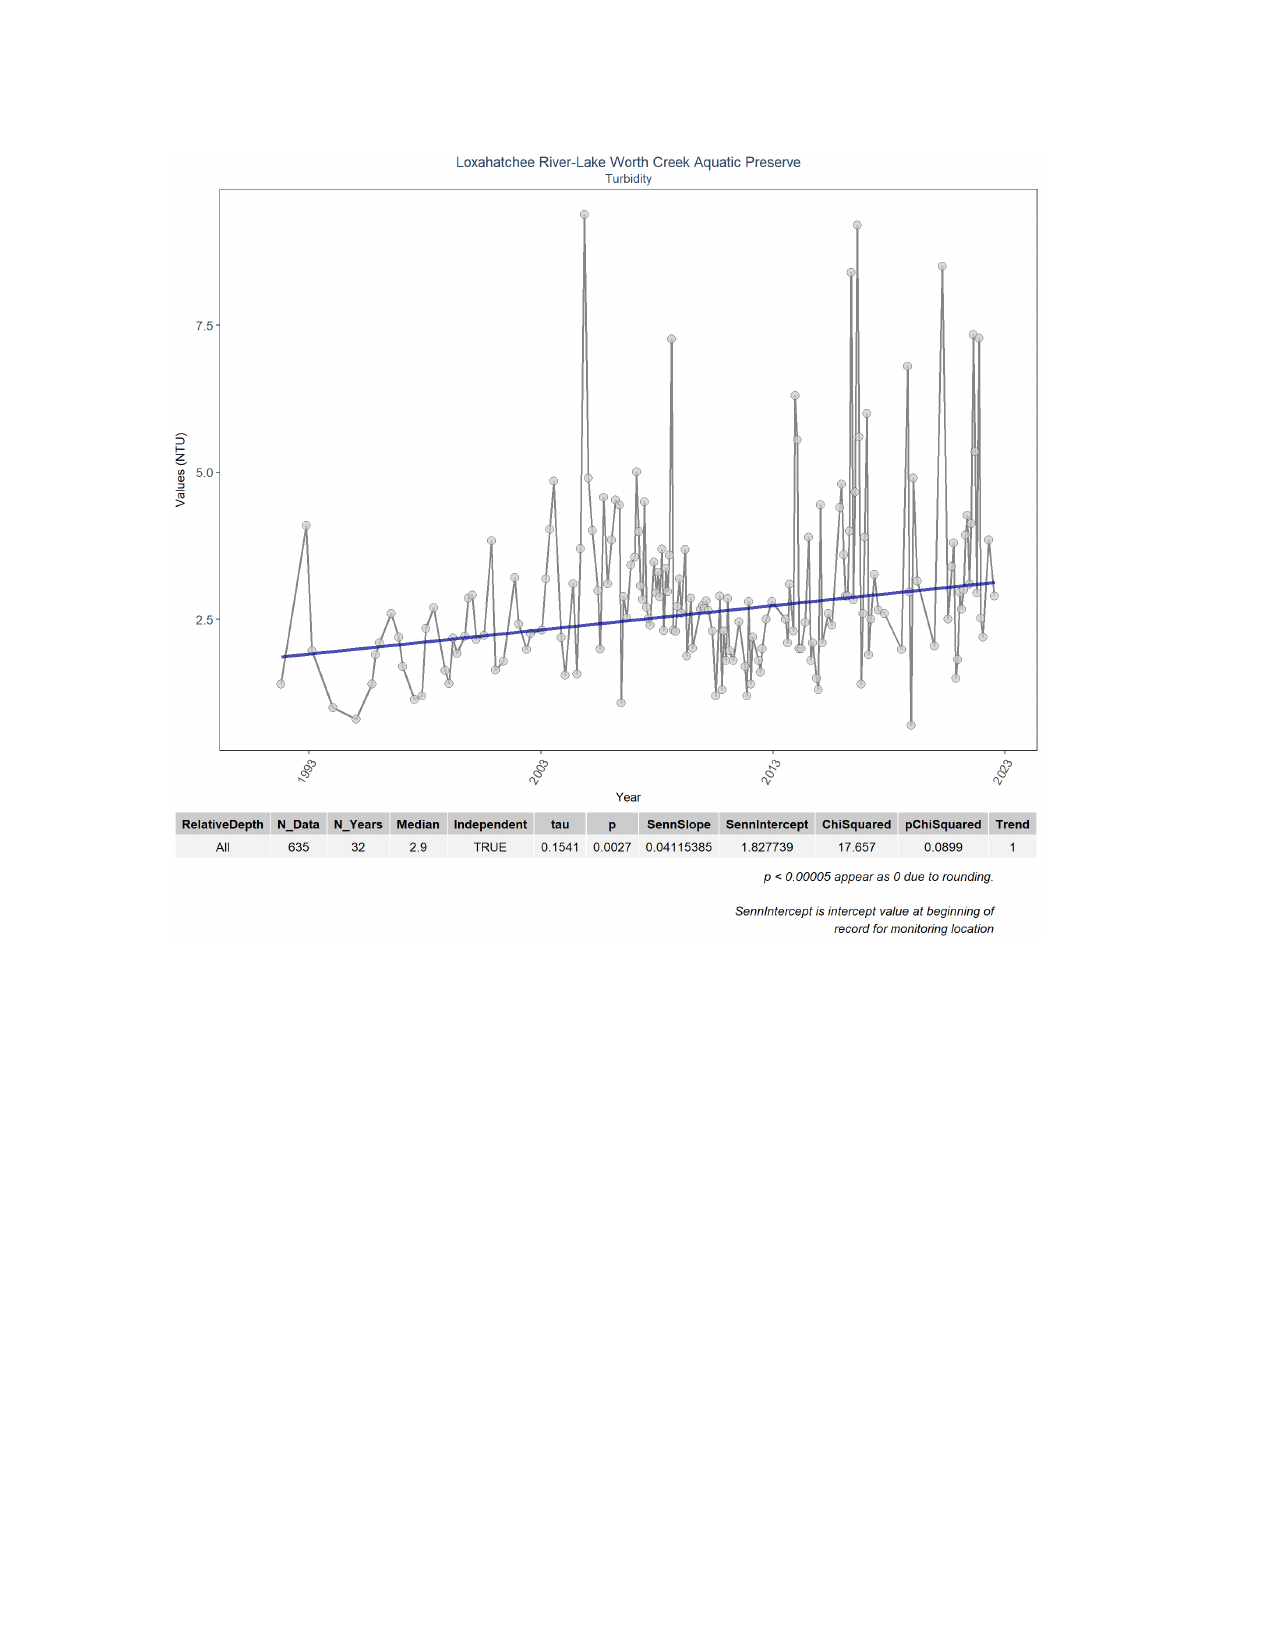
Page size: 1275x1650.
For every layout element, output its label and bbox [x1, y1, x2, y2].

picture [168, 150, 1044, 938]
